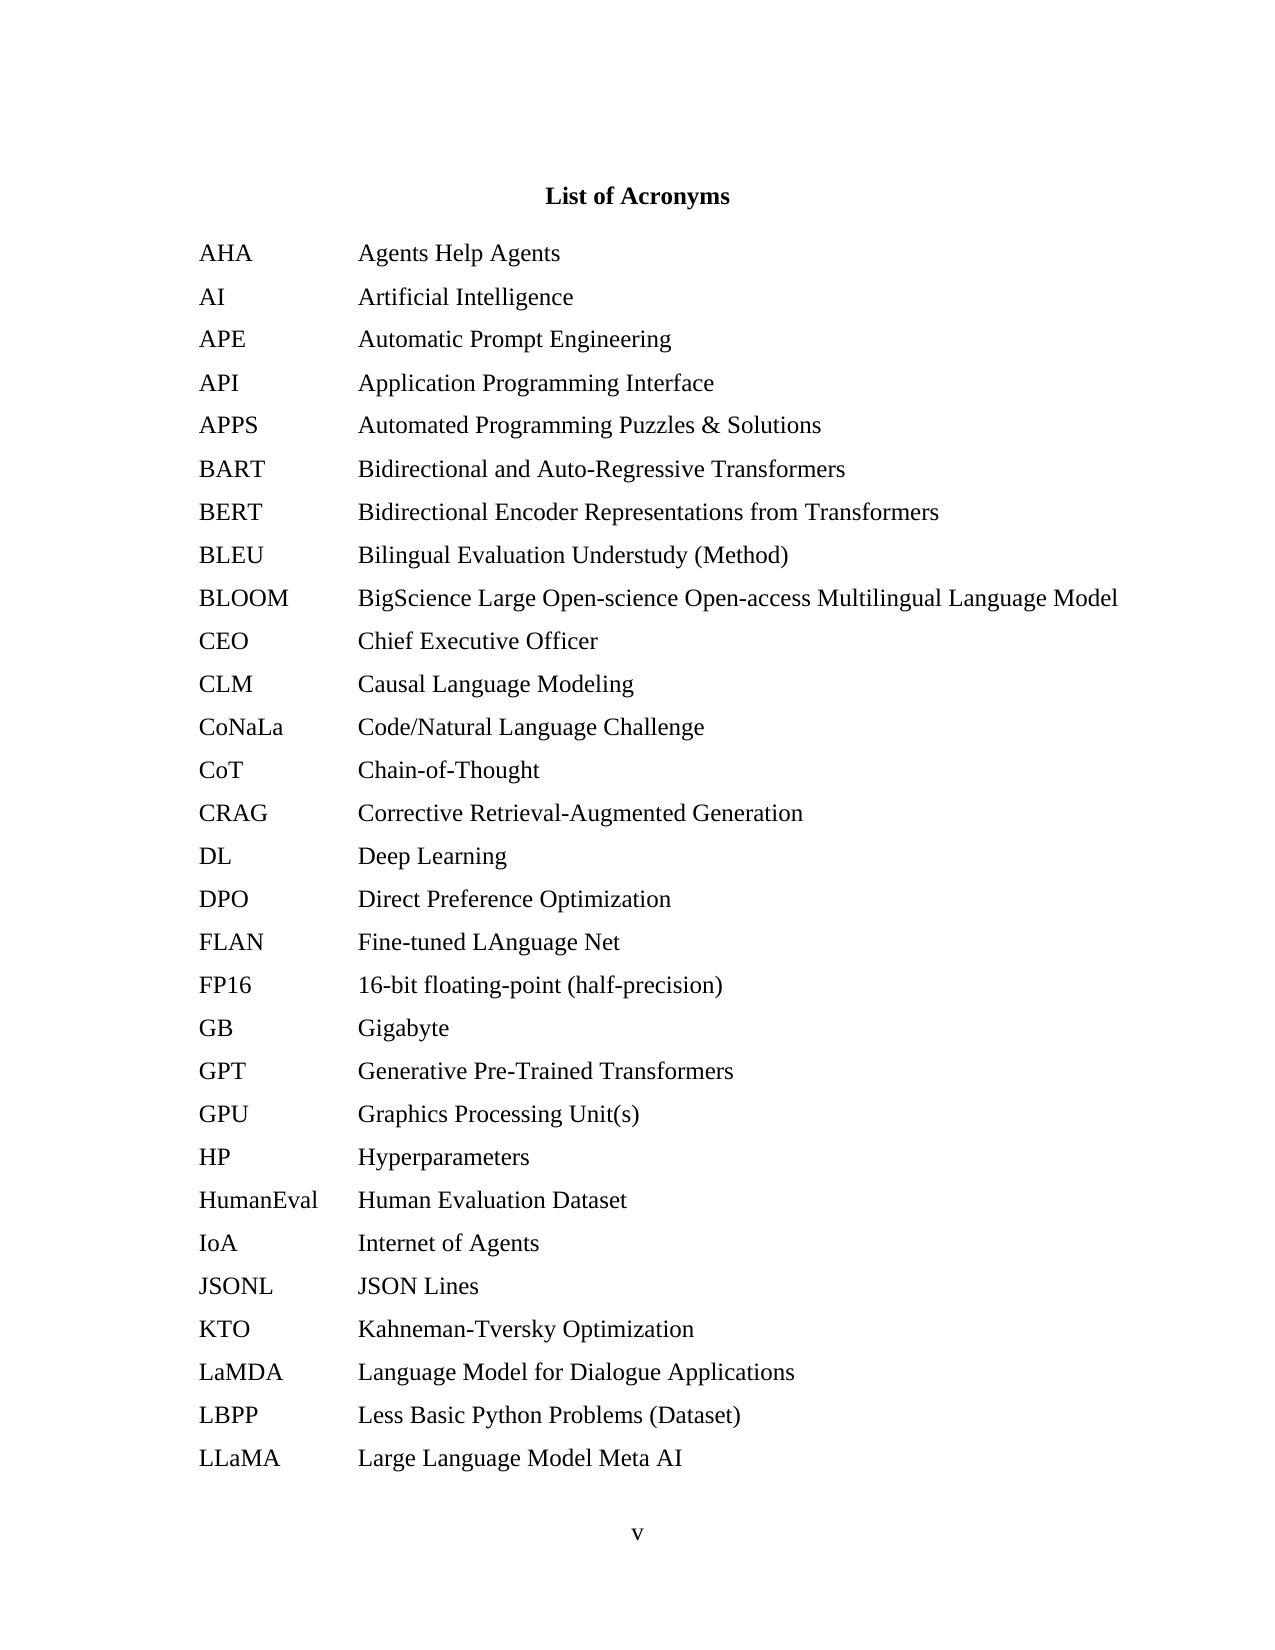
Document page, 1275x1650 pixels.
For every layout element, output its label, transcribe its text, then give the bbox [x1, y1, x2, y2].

table_cell DL [188, 841, 346, 884]
table_cell CRAG [188, 798, 346, 841]
table_cell APPS [188, 411, 346, 454]
table_cell Internet of Agents [346, 1228, 1153, 1271]
table_cell Application Programming Interface [346, 368, 1153, 411]
subtitle List of Acronyms [187, 181, 1087, 210]
table_cell BLEU [188, 540, 346, 583]
table_cell BLOOM [188, 583, 346, 626]
table_cell IoA [188, 1228, 346, 1271]
table_cell GPU [188, 1099, 346, 1142]
table_cell CoT [188, 755, 346, 798]
table_cell FP16 [188, 970, 346, 1013]
table_cell DPO [188, 884, 346, 927]
table_cell Chain-of-Thought [346, 755, 1153, 798]
table_cell LaMDA [188, 1357, 346, 1400]
table_cell JSONL [188, 1271, 346, 1314]
table_cell Bilingual Evaluation Understudy (Method) [346, 540, 1153, 583]
table_cell Automated Programming Puzzles & Solutions [346, 411, 1153, 454]
table_cell Less Basic Python Problems (Dataset) [346, 1400, 1153, 1443]
table_cell BigScience Large Open-science Open-access Multilingual Language Model [346, 583, 1153, 626]
table_cell Fine-tuned LAnguage Net [346, 927, 1153, 970]
table_cell Bidirectional and Auto-Regressive Transformers [346, 454, 1153, 497]
table_cell Automatic Prompt Engineering [346, 325, 1153, 368]
table_cell 16-bit floating-point (half-precision) [346, 970, 1153, 1013]
table_cell LLaMA [188, 1443, 346, 1486]
table_header Agents Help Agents [346, 239, 1153, 282]
table_cell Generative Pre-Trained Transformers [346, 1056, 1153, 1099]
table_cell BERT [188, 497, 346, 540]
table_cell HP [188, 1142, 346, 1185]
table_cell Graphics Processing Unit(s) [346, 1099, 1153, 1142]
table_cell CLM [188, 669, 346, 712]
table_cell Hyperparameters [346, 1142, 1153, 1185]
table_cell JSON Lines [346, 1271, 1153, 1314]
table_cell CEO [188, 626, 346, 669]
table_cell HumanEval [188, 1185, 346, 1228]
table_cell Human Evaluation Dataset [346, 1185, 1153, 1228]
table_cell AI [188, 282, 346, 324]
table_cell FLAN [188, 927, 346, 970]
table_cell Code/Natural Language Challenge [346, 712, 1153, 755]
table_cell LBPP [188, 1400, 346, 1443]
table_cell Kahneman-Tversky Optimization [346, 1314, 1153, 1357]
table_cell GB [188, 1013, 346, 1056]
table_cell CoNaLa [188, 712, 346, 755]
table_cell Bidirectional Encoder Representations from Transformers [346, 497, 1153, 540]
table_cell Causal Language Modeling [346, 669, 1153, 712]
table_cell KTO [188, 1314, 346, 1357]
table_cell BART [188, 454, 346, 497]
table_cell API [188, 368, 346, 411]
table_cell Gigabyte [346, 1013, 1153, 1056]
table_cell GPT [188, 1056, 346, 1099]
table_cell Large Language Model Meta AI [346, 1443, 1153, 1486]
table_header AHA [188, 239, 346, 282]
table_cell Language Model for Dialogue Applications [346, 1357, 1153, 1400]
table_cell Direct Preference Optimization [346, 884, 1153, 927]
table_cell Chief Executive Officer [346, 626, 1153, 669]
table_cell Deep Learning [346, 841, 1153, 884]
table_cell Corrective Retrieval-Augmented Generation [346, 798, 1153, 841]
table_cell Artificial Intelligence [346, 282, 1153, 324]
table_cell APE [188, 325, 346, 368]
